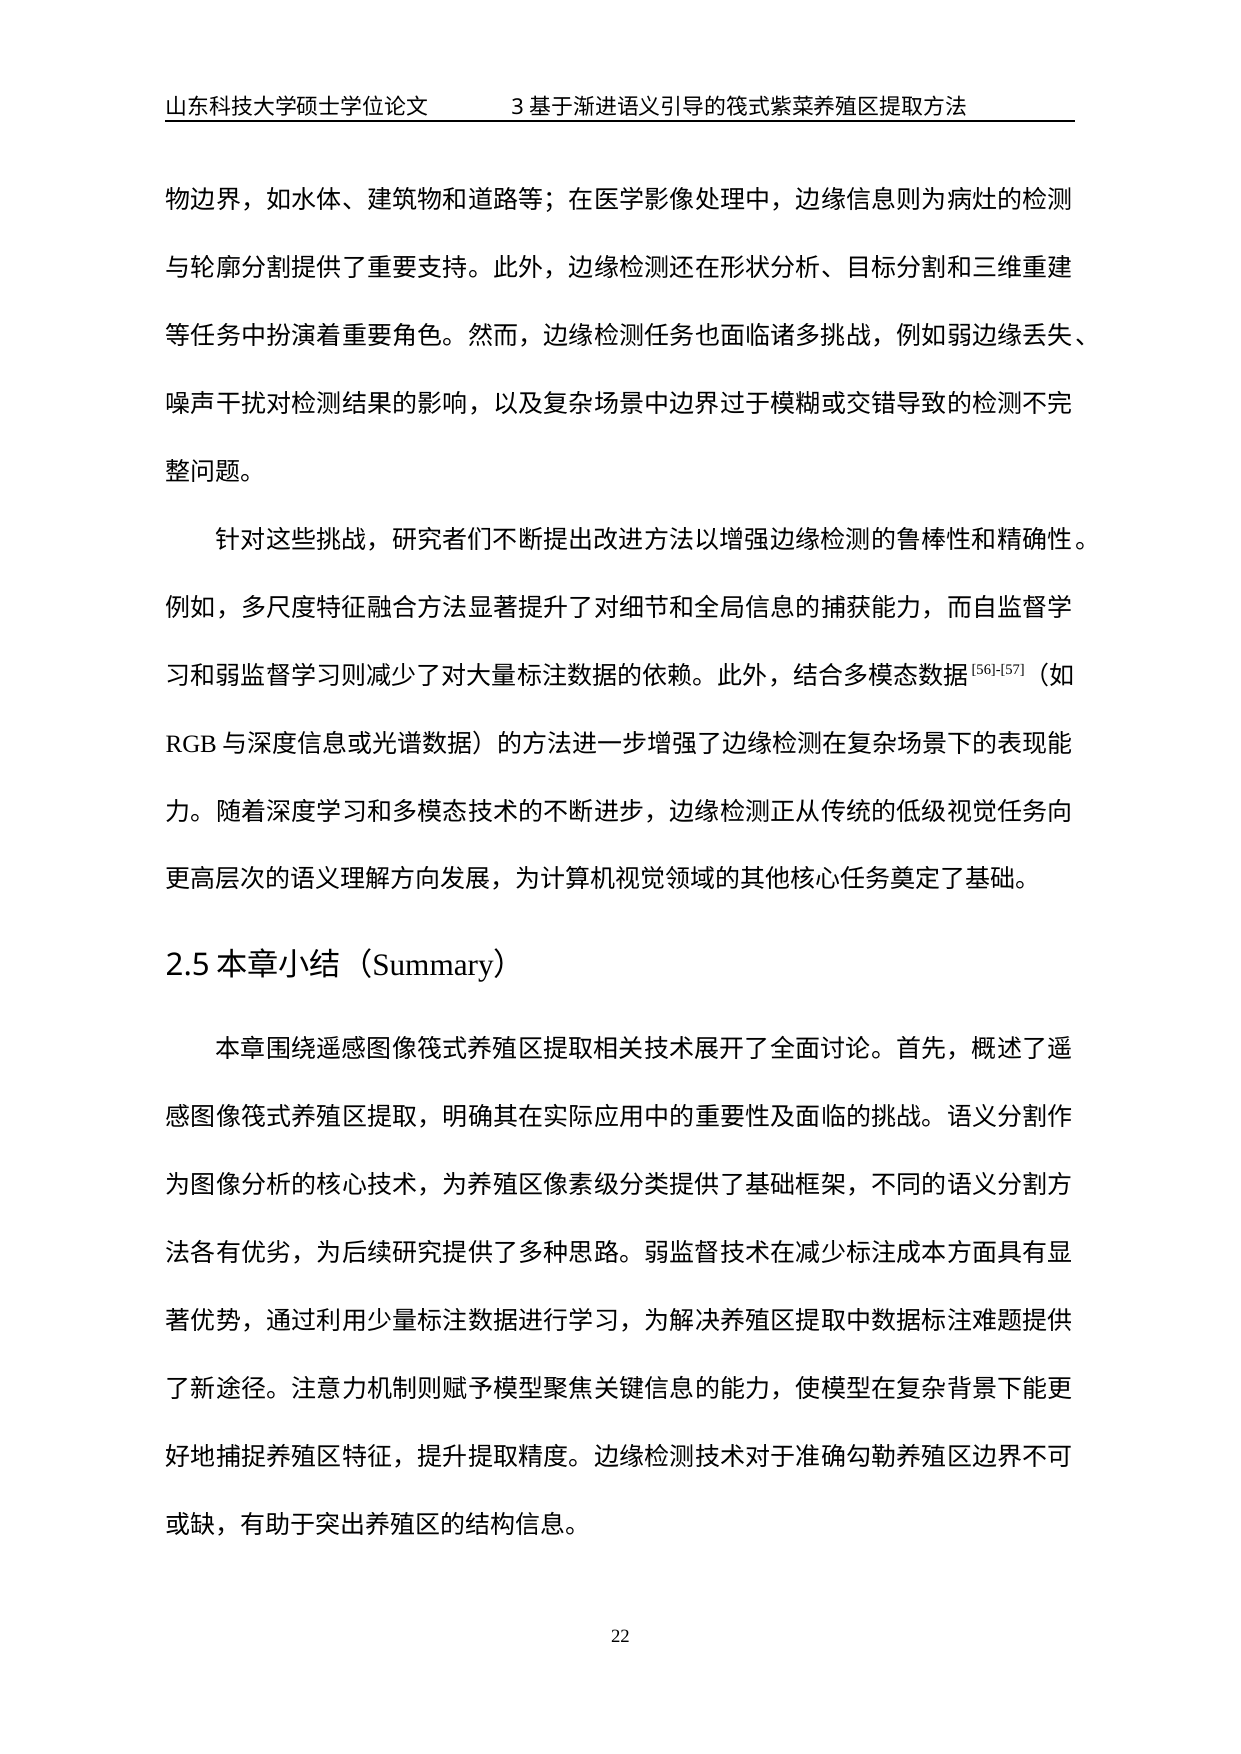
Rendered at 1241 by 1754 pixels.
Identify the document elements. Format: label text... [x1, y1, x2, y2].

text 本章围绕遥感图像筏式养殖区提取相关技术展开了全面讨论。首先，概述了遥感图像筏式养殖区提取，明确其在实际应用中的重要性及面临的挑战。语义分割作为图像分析的核心技术，为养殖区像素级分类提供了基础框架，不同的语义分割方法各有优劣，为后续研究提供了多种思路。弱监督技术在减少标注成本方面具有显著优势，通过利用少量标注数据进行学习，为解决养殖区提取中数据标注难题提供了新途径。注意力机制则赋予模型聚焦关键信息的能力，使模型在复杂背景下能更好地捕捉养殖区特征，提升提取精度。边缘检测技术对于准确勾勒养殖区边界不可或缺，有助于突出养殖区的结构信息。 [165, 1013, 1075, 1556]
subtitle 2.5本章小结（Summary） [165, 928, 1075, 996]
text 针对这些挑战，研究者们不断提出改进方法以增强边缘检测的鲁棒性和精确性。例如，多尺度特征融合方法显著提升了对细节和全局信息的捕获能力，而自监督学习和弱监督学习则减少了对大量标注数据的依赖。此外，结合多模态数据[56-57]（如RGB与深度信息或光谱数据）的方法进一步增强了边缘检测在复杂场景下的表现能力。随着深度学习和多模态技术的不断进步，边缘检测正从传统的低级视觉任务向更高层次的语义理解方向发展，为计算机视觉领域的其他核心任务奠定了基础。 [165, 503, 1075, 911]
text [165, 164, 1075, 503]
